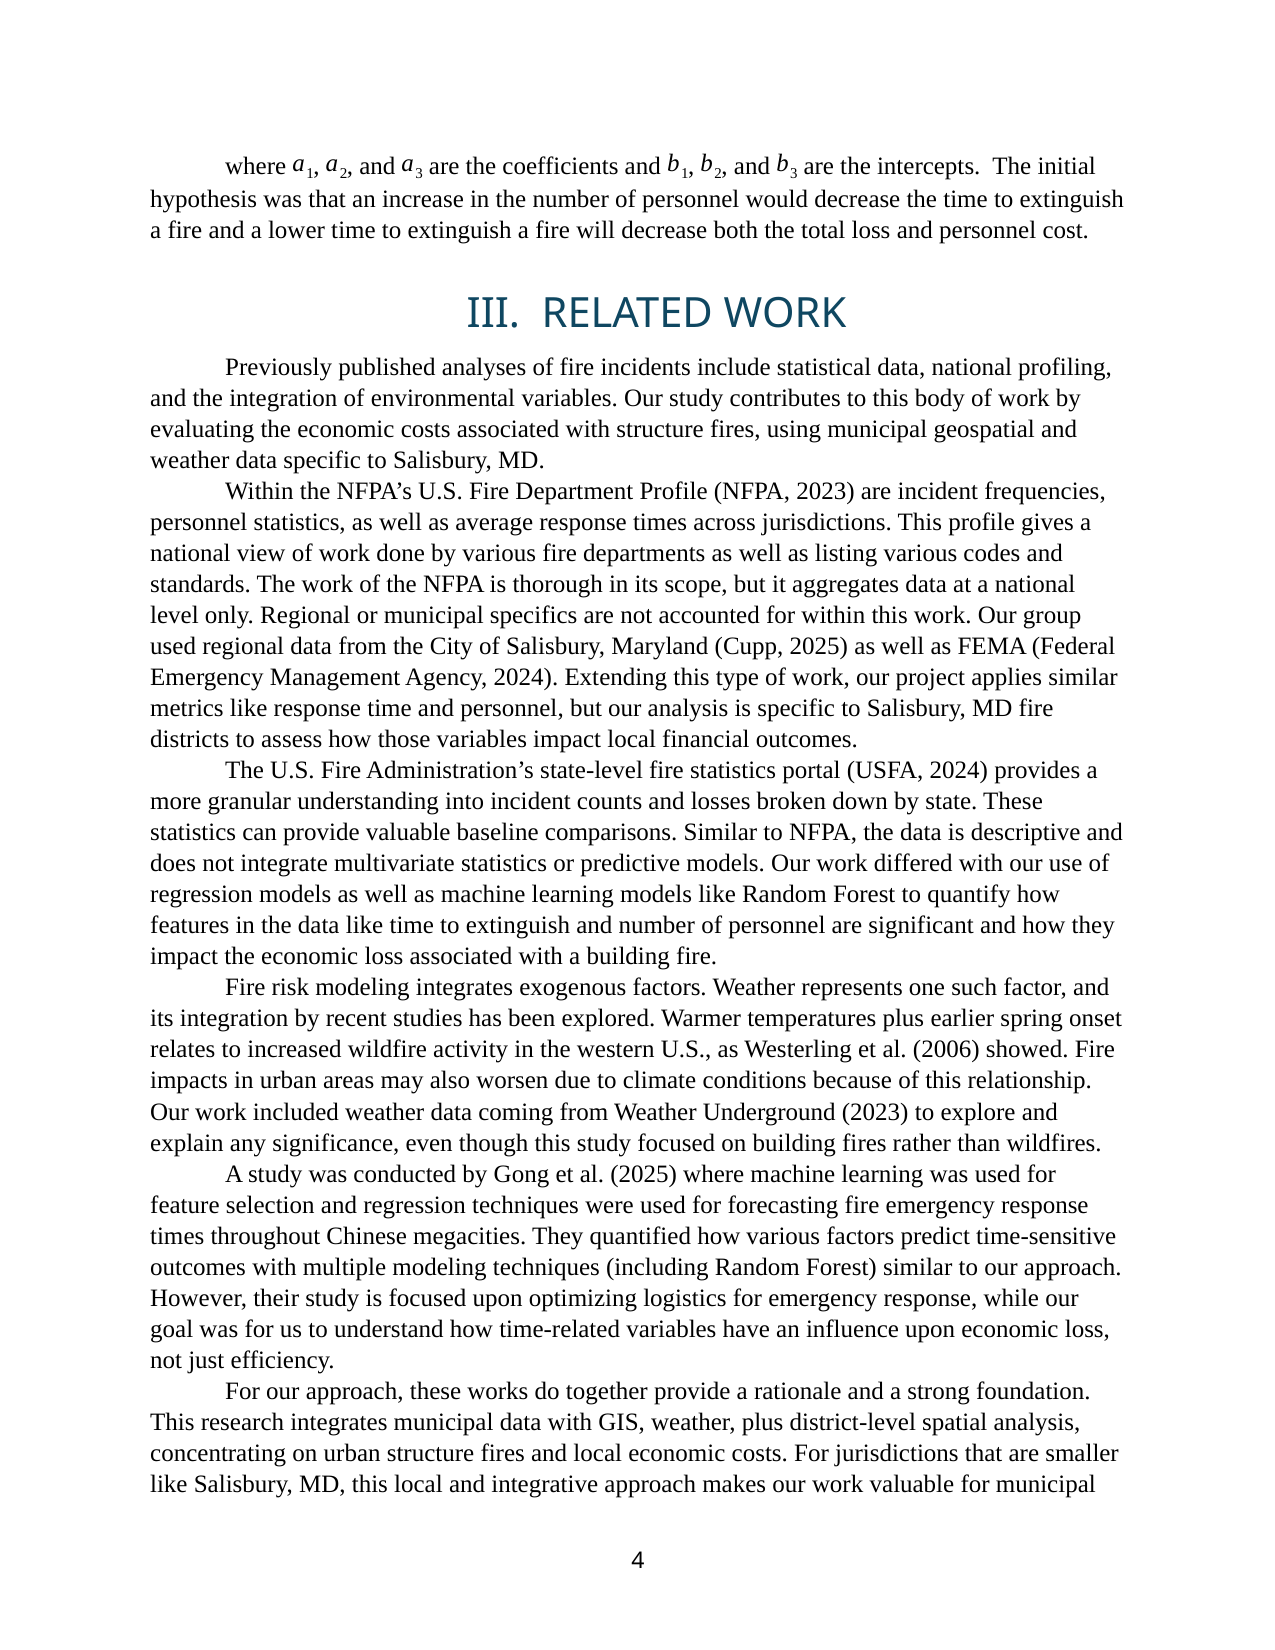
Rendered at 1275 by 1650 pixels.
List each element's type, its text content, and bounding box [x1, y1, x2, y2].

list The U.S. Fire Administration’s state-level fire statistics portal (USFA, 2024) provides a more granular understanding into incident counts and losses broken down by state. These statistics can provide valuable baseline comparisons. Similar to NFPA, the data is descriptive and does not integrate multivariate statistics or predictive models. Our work differed with our use of regression models as well as machine learning models like Random Forest to quantify how features in the data like time to extinguish and number of personnel are significant and how they impact the economic loss associated with a building fire. [150, 755, 1125, 970]
list Previously published analyses of fire incidents include statistical data, national profiling, and the integration of environmental variables. Our study contributes to this body of work by evaluating the economic costs associated with structure fires, using municipal geospatial and weather data specific to Salisbury, MD. [150, 352, 1125, 473]
list Within the NFPA’s U.S. Fire Department Profile (NFPA, 2023) are incident frequencies, personnel statistics, as well as average response times across jurisdictions. This profile gives a national view of work done by various fire departments as well as listing various codes and standards. The work of the NFPA is thorough in its scope, but it aggregates data at a national level only. Regional or municipal specifics are not accounted for within this work. Our group used regional data from the City of Salisbury, Maryland (Cupp, 2025) as well as FEMA (Federal Emergency Management Agency, 2024). Extending this type of work, our project applies similar metrics like response time and personnel, but our analysis is specific to Salisbury, MD fire districts to assess how those variables impact local financial outcomes. [150, 476, 1125, 753]
subtitle RELATED WORK [187, 283, 1125, 340]
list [150, 1376, 1125, 1498]
list Fire risk modeling integrates exogenous factors. Weather represents one such factor, and its integration by recent studies has been explored. Warmer temperatures plus earlier spring onset relates to increased wildfire activity in the western U.S., as Westerling et al. (2006) showed. Fire impacts in urban areas may also worsen due to climate conditions because of this relationship. Our work included weather data coming from Weather Underground (2023) to explore and explain any significance, even though this study focused on building fires rather than wildfires. [150, 972, 1125, 1156]
list A study was conducted by Gong et al. (2025) where machine learning was used for feature selection and regression techniques were used for forecasting fire emergency response times throughout Chinese megacities. They quantified how various factors predict time-sensitive outcomes with multiple modeling techniques (including Random Forest) similar to our approach. However, their study is focused upon optimizing logistics for emergency response, while our goal was for us to understand how time-related variables have an influence upon economic loss, not just efficiency. [150, 1159, 1125, 1374]
text where , , and are the coefficients and , , and are the intercepts. The initial hypothesis was that an increase in the number of personnel would decrease the time to extinguish a fire and a lower time to extinguish a fire will decrease both the total loss and personnel cost. [150, 150, 1125, 243]
